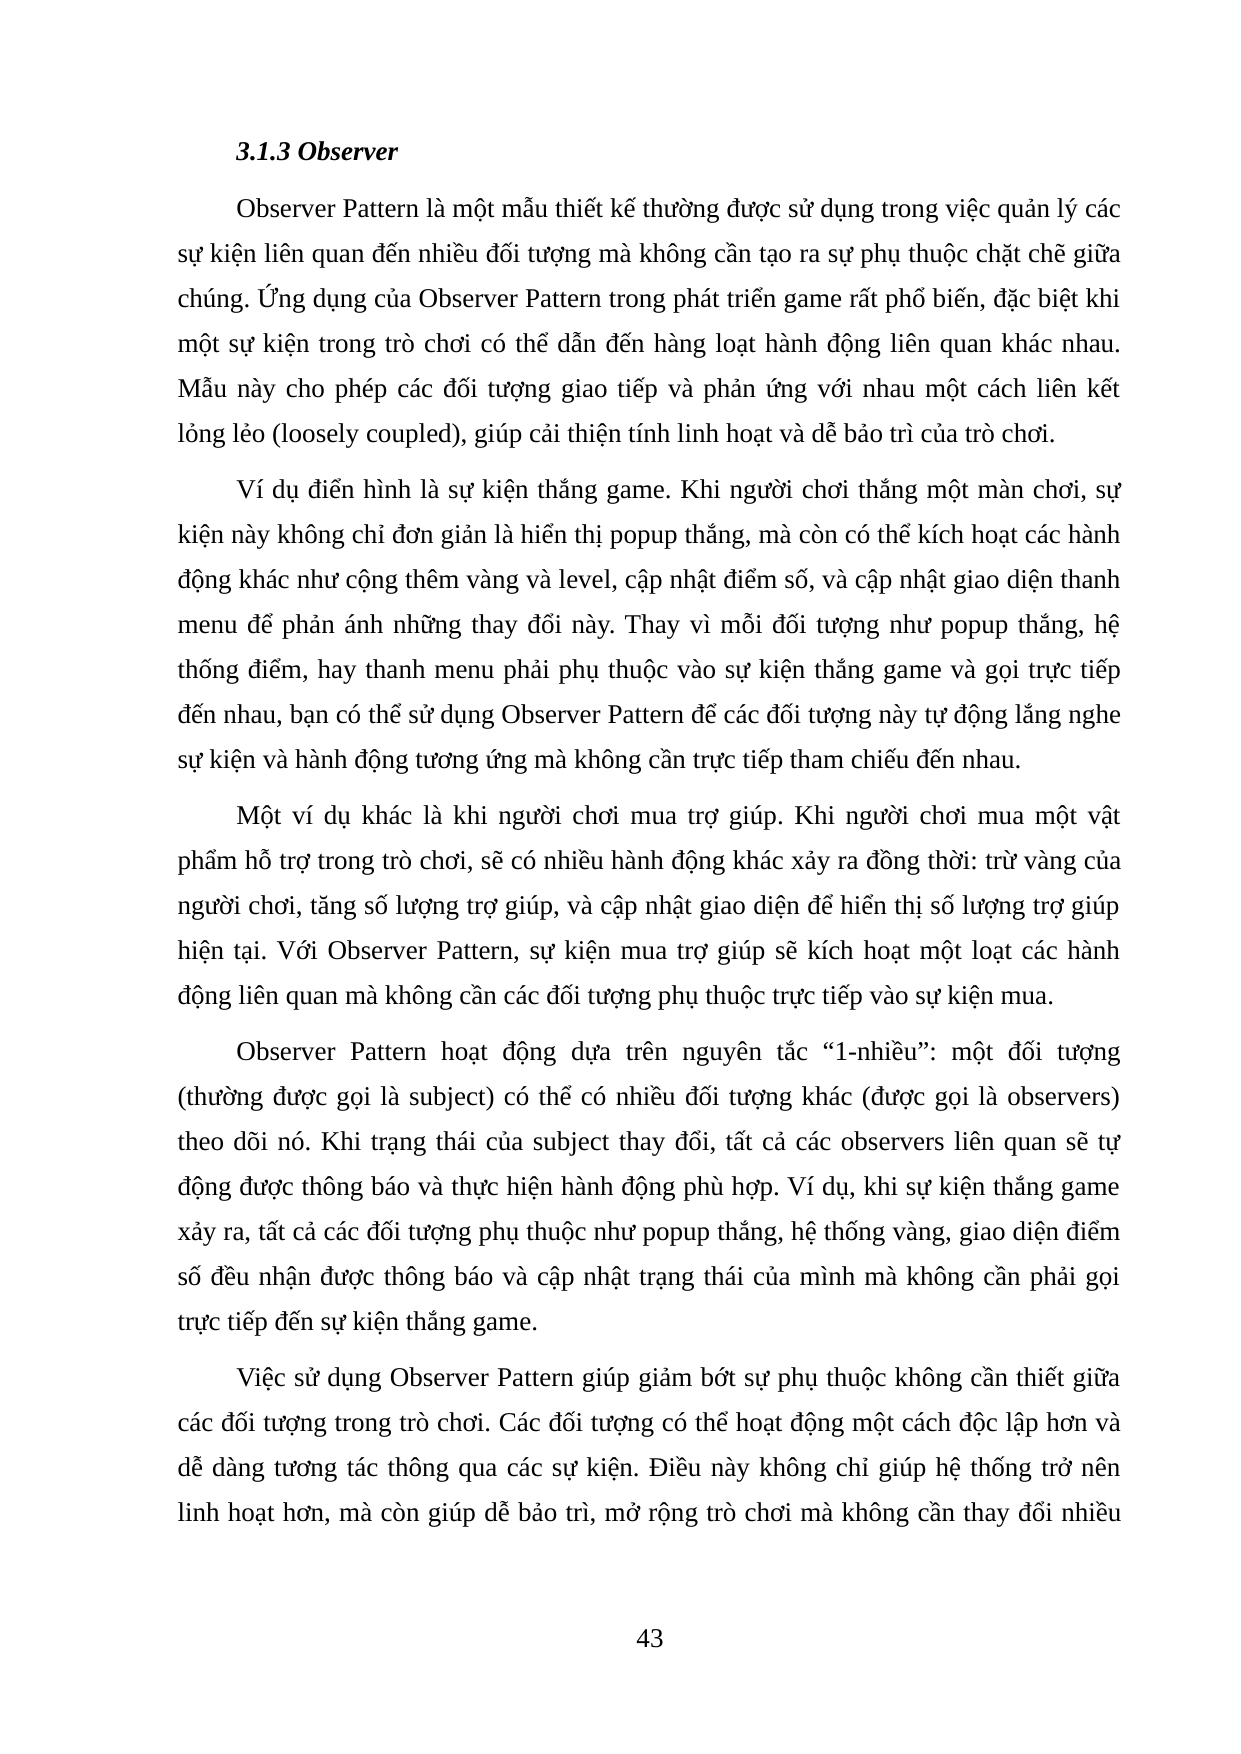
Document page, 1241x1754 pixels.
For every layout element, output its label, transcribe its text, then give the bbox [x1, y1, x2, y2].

text Observer Pattern là một mẫu thiết kế thường được sử dụng trong việc quản lý các sự kiện liên quan đến nhiều đối tượng mà không cần tạo ra sự phụ thuộc chặt chẽ giữa chúng. Ứng dụng của Observer Pattern trong phát triển game rất phổ biến, đặc biệt khi một sự kiện trong trò chơi có thể dẫn đến hàng loạt hành động liên quan khác nhau. Mẫu này cho phép các đối tượng giao tiếp và phản ứng với nhau một cách liên kết lỏng lẻo (loosely coupled), giúp cải thiện tính linh hoạt và dễ bảo trì của trò chơi. [177, 188, 1122, 451]
subtitle Observer [177, 132, 1122, 170]
text Ví dụ điển hình là sự kiện thắng game. Khi người chơi thắng một màn chơi, sự kiện này không chỉ đơn giản là hiển thị popup thắng, mà còn có thể kích hoạt các hành động khác như cộng thêm vàng và level, cập nhật điểm số, và cập nhật giao diện thanh menu để phản ánh những thay đổi này. Thay vì mỗi đối tượng như popup thắng, hệ thống điểm, hay thanh menu phải phụ thuộc vào sự kiện thắng game và gọi trực tiếp đến nhau, bạn có thể sử dụng Observer Pattern để các đối tượng này tự động lắng nghe sự kiện và hành động tương ứng mà không cần trực tiếp tham chiếu đến nhau. [177, 470, 1122, 777]
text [177, 1358, 1122, 1531]
text Một ví dụ khác là khi người chơi mua trợ giúp. Khi người chơi mua một vật phẩm hỗ trợ trong trò chơi, sẽ có nhiều hành động khác xảy ra đồng thời: trừ vàng của người chơi, tăng số lượng trợ giúp, và cập nhật giao diện để hiển thị số lượng trợ giúp hiện tại. Với Observer Pattern, sự kiện mua trợ giúp sẽ kích hoạt một loạt các hành động liên quan mà không cần các đối tượng phụ thuộc trực tiếp vào sự kiện mua. [177, 796, 1122, 1013]
text Observer Pattern hoạt động dựa trên nguyên tắc “1-nhiều”: một đối tượng (thường được gọi là subject) có thể có nhiều đối tượng khác (được gọi là observers) theo dõi nó. Khi trạng thái của subject thay đổi, tất cả các observers liên quan sẽ tự động được thông báo và thực hiện hành động phù hợp. Ví dụ, khi sự kiện thắng game xảy ra, tất cả các đối tượng phụ thuộc như popup thắng, hệ thống vàng, giao diện điểm số đều nhận được thông báo và cập nhật trạng thái của mình mà không cần phải gọi trực tiếp đến sự kiện thắng game. [177, 1032, 1122, 1339]
